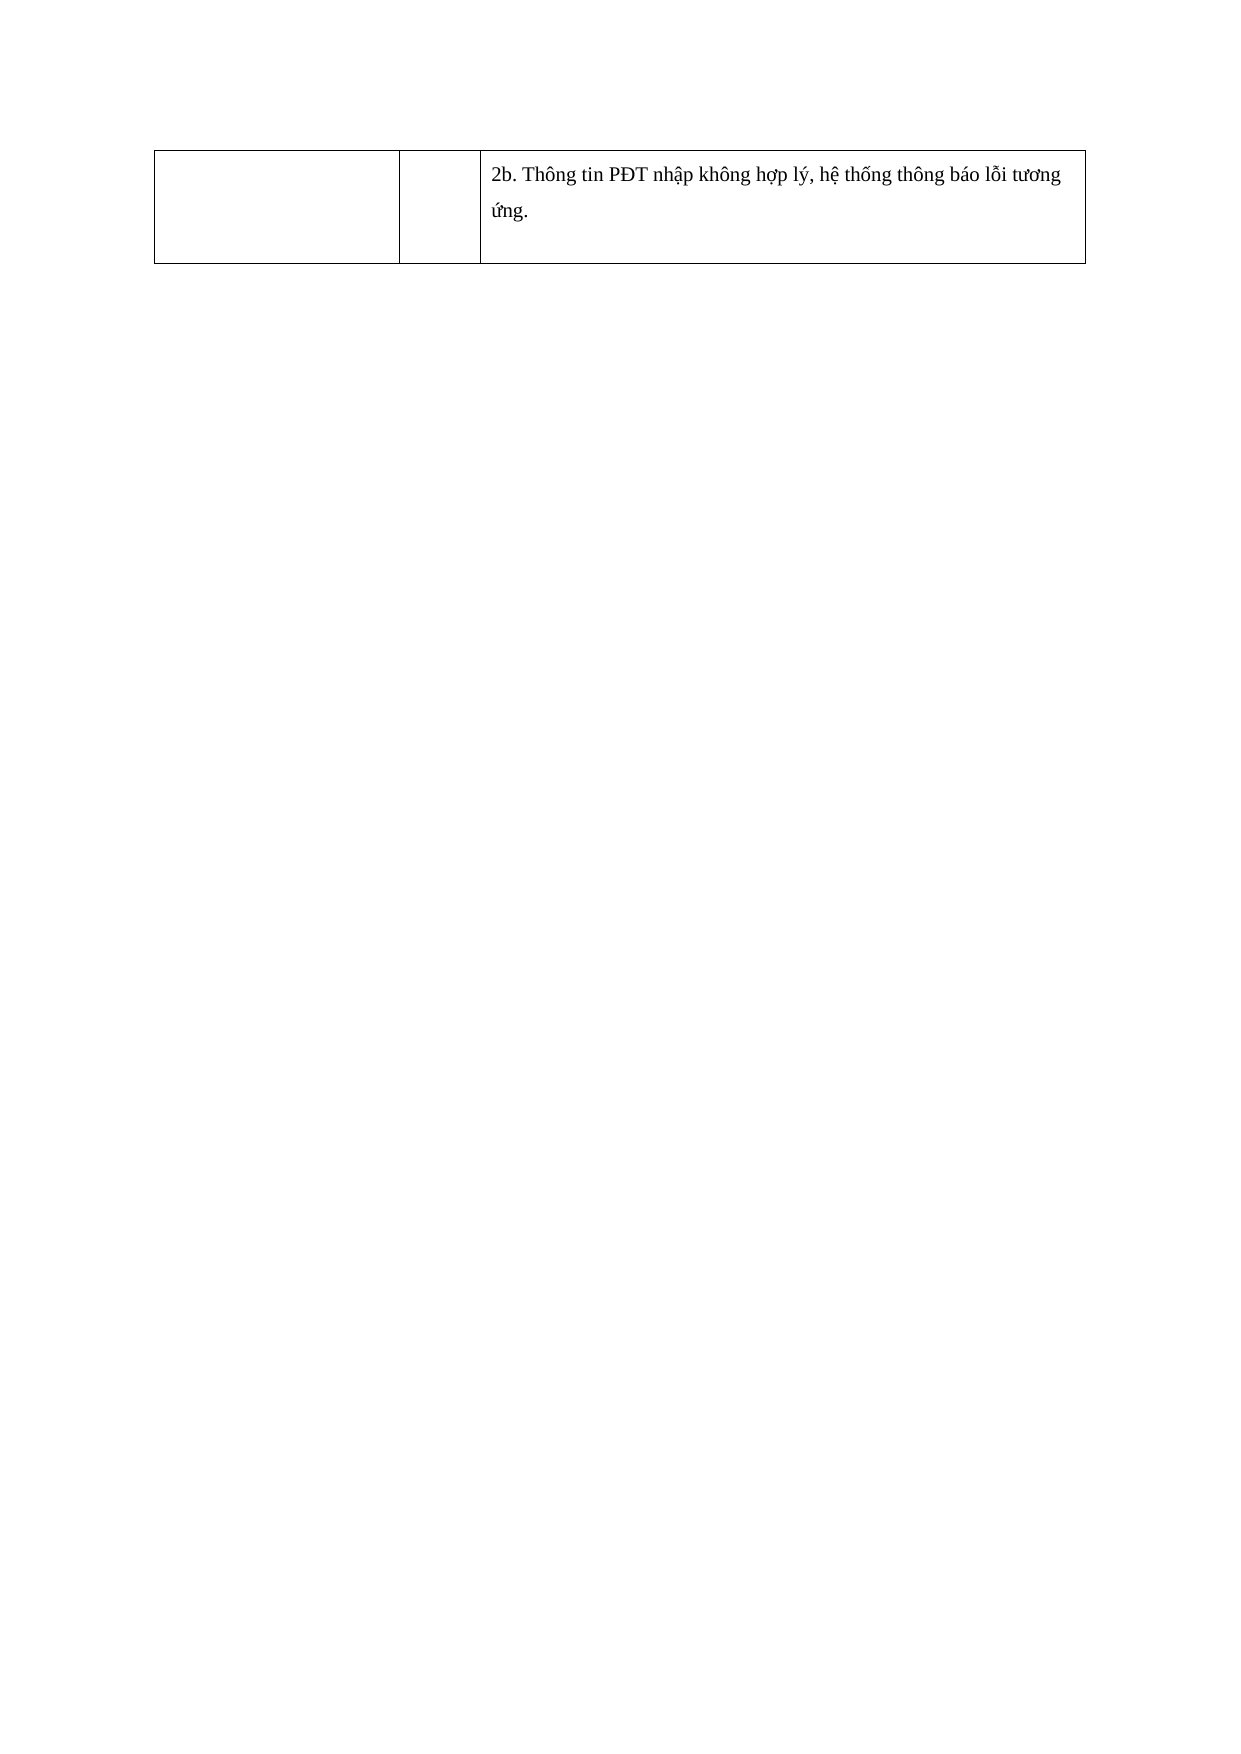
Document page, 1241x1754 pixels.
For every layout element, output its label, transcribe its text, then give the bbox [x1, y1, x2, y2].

table_cell [400, 151, 480, 263]
table_cell 2b. Thông tin PĐT nhập không hợp lý, hệ thống thông báo lỗi tương ứng. [481, 151, 1085, 263]
table_cell [155, 151, 399, 263]
